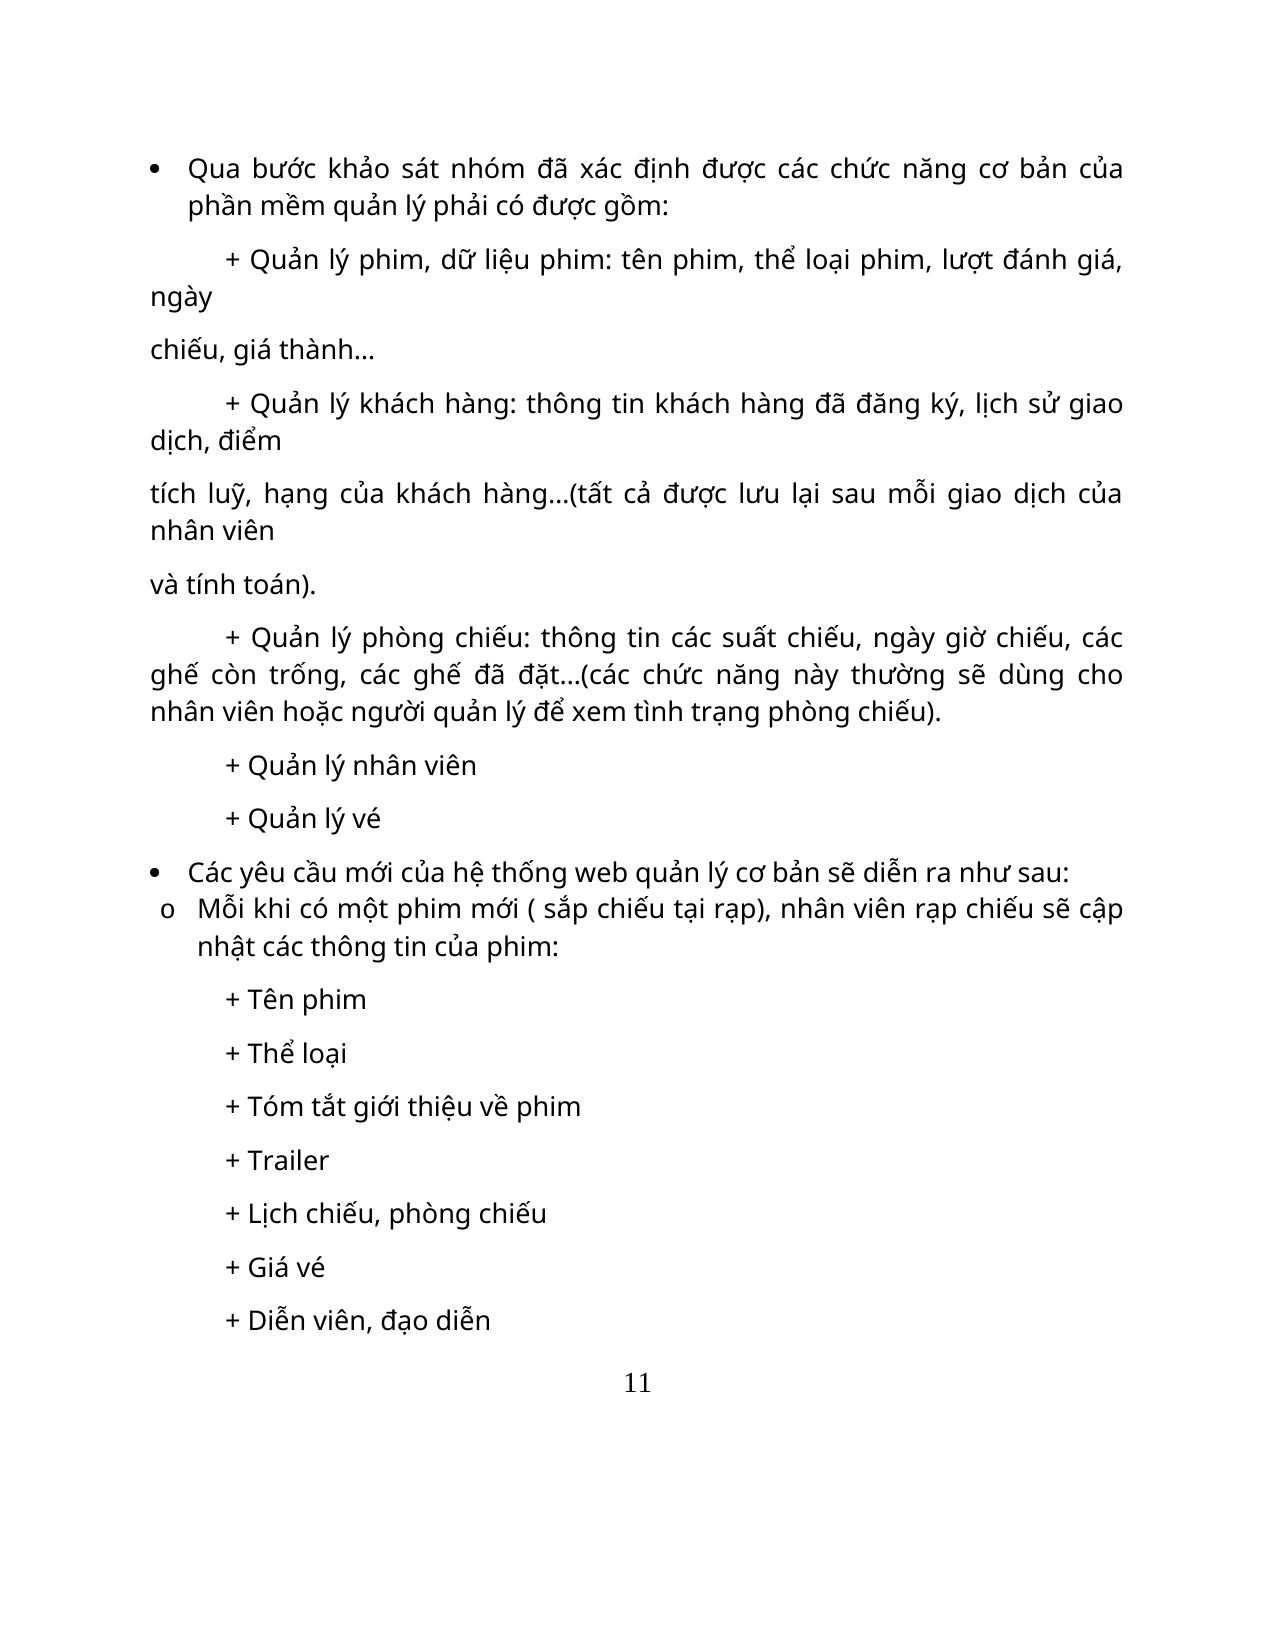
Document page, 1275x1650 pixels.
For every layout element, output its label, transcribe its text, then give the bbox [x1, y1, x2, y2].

text + Quản lý nhân viên [150, 746, 1125, 783]
list Các yêu cầu mới của hệ thống web quản lý cơ bản sẽ diễn ra như sau: [150, 853, 1125, 890]
text + Quản lý vé [150, 799, 1125, 836]
text + Lịch chiếu, phòng chiếu [150, 1195, 1125, 1232]
text + Trailer [150, 1141, 1125, 1178]
text + Diễn viên, đạo diễn [150, 1302, 1125, 1339]
text + Giá vé [150, 1248, 1125, 1285]
text + Thể loại [150, 1034, 1125, 1071]
text và tính toán). [150, 565, 1125, 602]
text + Quản lý phim, dữ liệu phim: tên phim, thể loại phim, lượt đánh giá, ngày [150, 240, 1125, 314]
list Qua bước khảo sát nhóm đã xác định được các chức năng cơ bản của phần mềm quản lý phải có được gồm: [150, 150, 1125, 224]
text + Tên phim [150, 981, 1125, 1017]
text + Quản lý khách hàng: thông tin khách hàng đã đăng ký, lịch sử giao dịch, điểm [150, 384, 1125, 458]
text + Quản lý phòng chiếu: thông tin các suất chiếu, ngày giờ chiếu, các ghế còn trống, các ghế đã đặt…(các chức năng này thường sẽ dùng cho nhân viên hoặc người quản lý để xem tình trạng phòng chiếu). [150, 619, 1125, 729]
list Mỗi khi có một phim mới ( sắp chiếu tại rạp), nhân viên rạp chiếu sẽ cập nhật các thông tin của phim: [159, 890, 1125, 964]
text tích luỹ, hạng của khách hàng…(tất cả được lưu lại sau mỗi giao dịch của nhân viên [150, 475, 1125, 548]
text chiếu, giá thành… [150, 331, 1125, 368]
text + Tóm tắt giới thiệu về phim [150, 1088, 1125, 1124]
